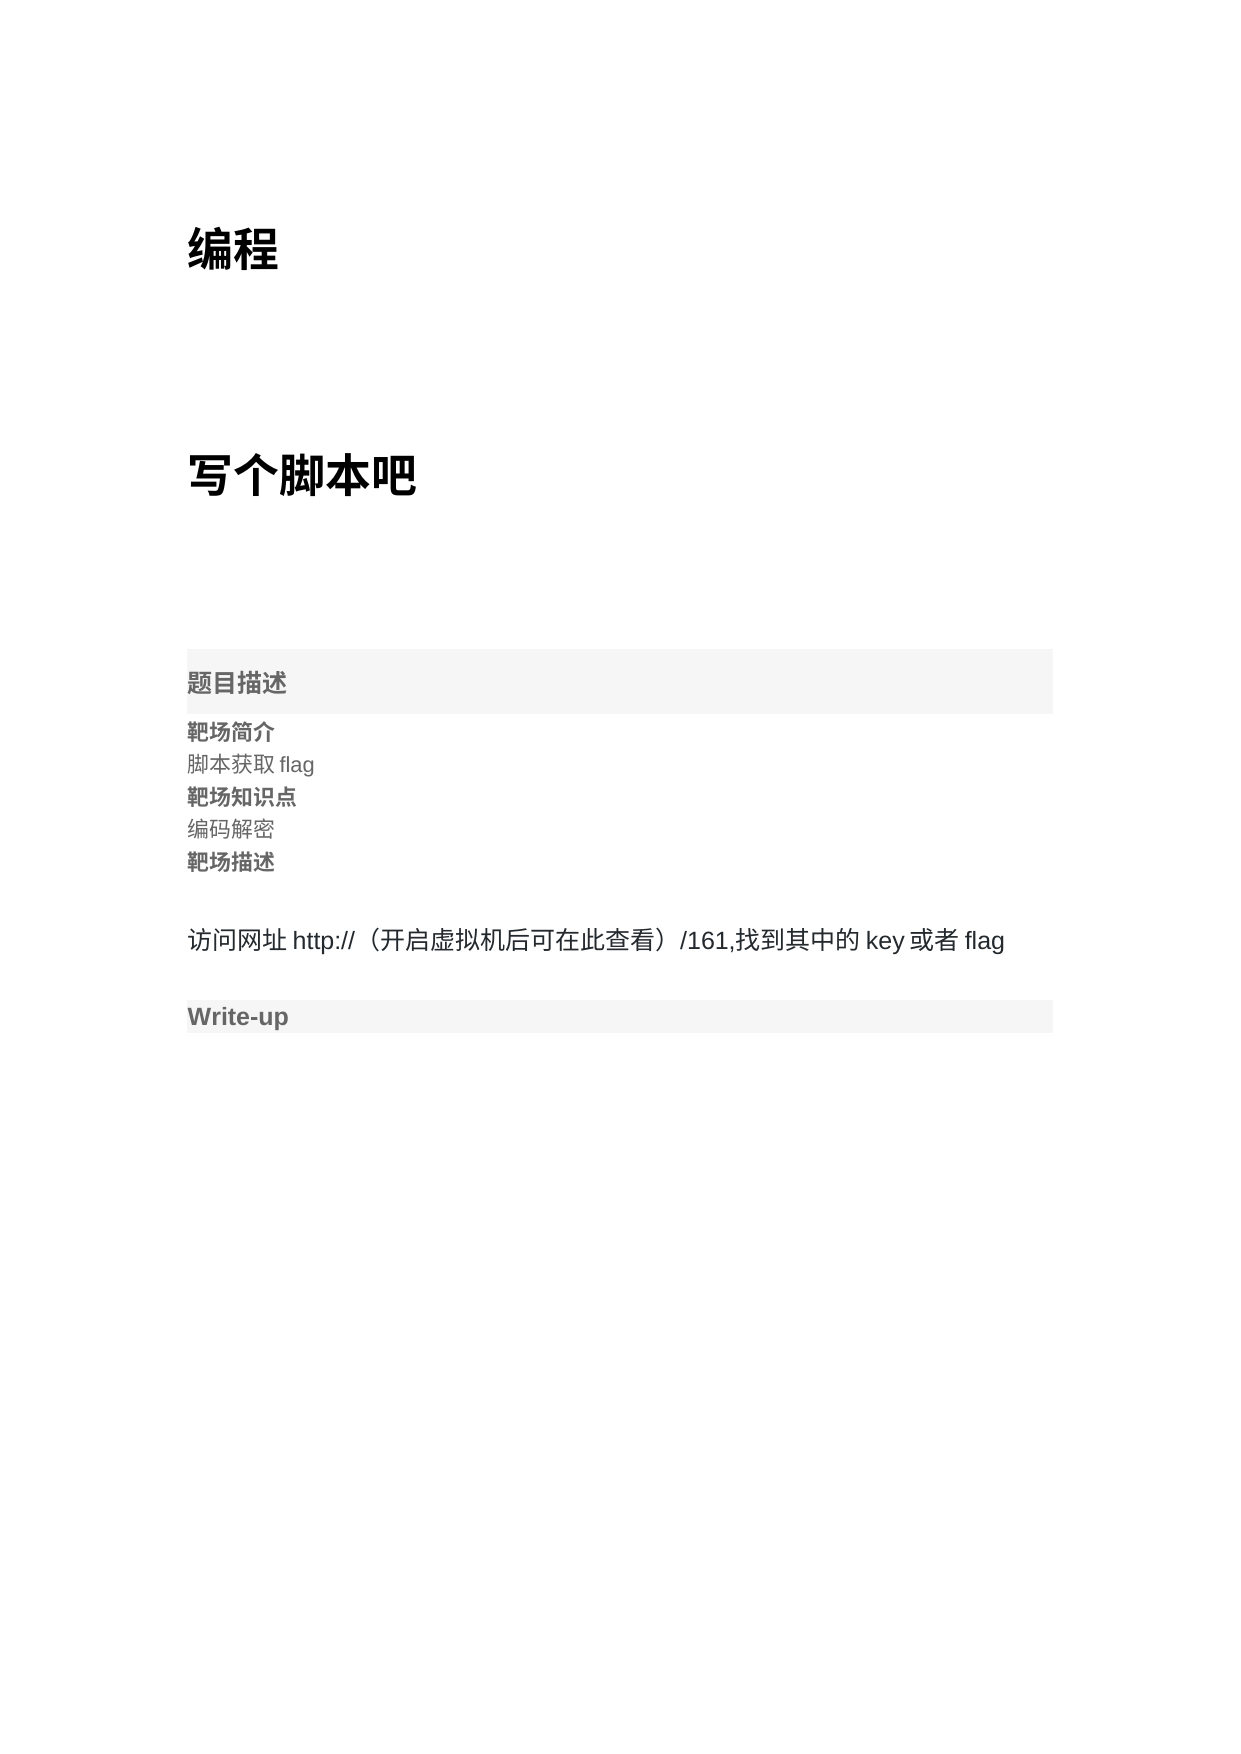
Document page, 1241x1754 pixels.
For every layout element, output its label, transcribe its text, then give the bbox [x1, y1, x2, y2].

text 访问网址http://（开启虚拟机后可在此查看）/161,找到其中的key或者flag [187, 906, 1053, 971]
subtitle 写个脚本吧 [187, 424, 1053, 521]
text 靶场知识点 [187, 779, 1053, 812]
text 脚本获取flag [187, 747, 1053, 779]
text 编码解密 [187, 812, 1053, 844]
subtitle 编程 [187, 197, 1053, 295]
text 靶场简介 [187, 714, 1053, 747]
text 靶场描述 [187, 844, 1053, 877]
text 题目描述 [187, 649, 1053, 714]
text Write-up [187, 1000, 1053, 1033]
